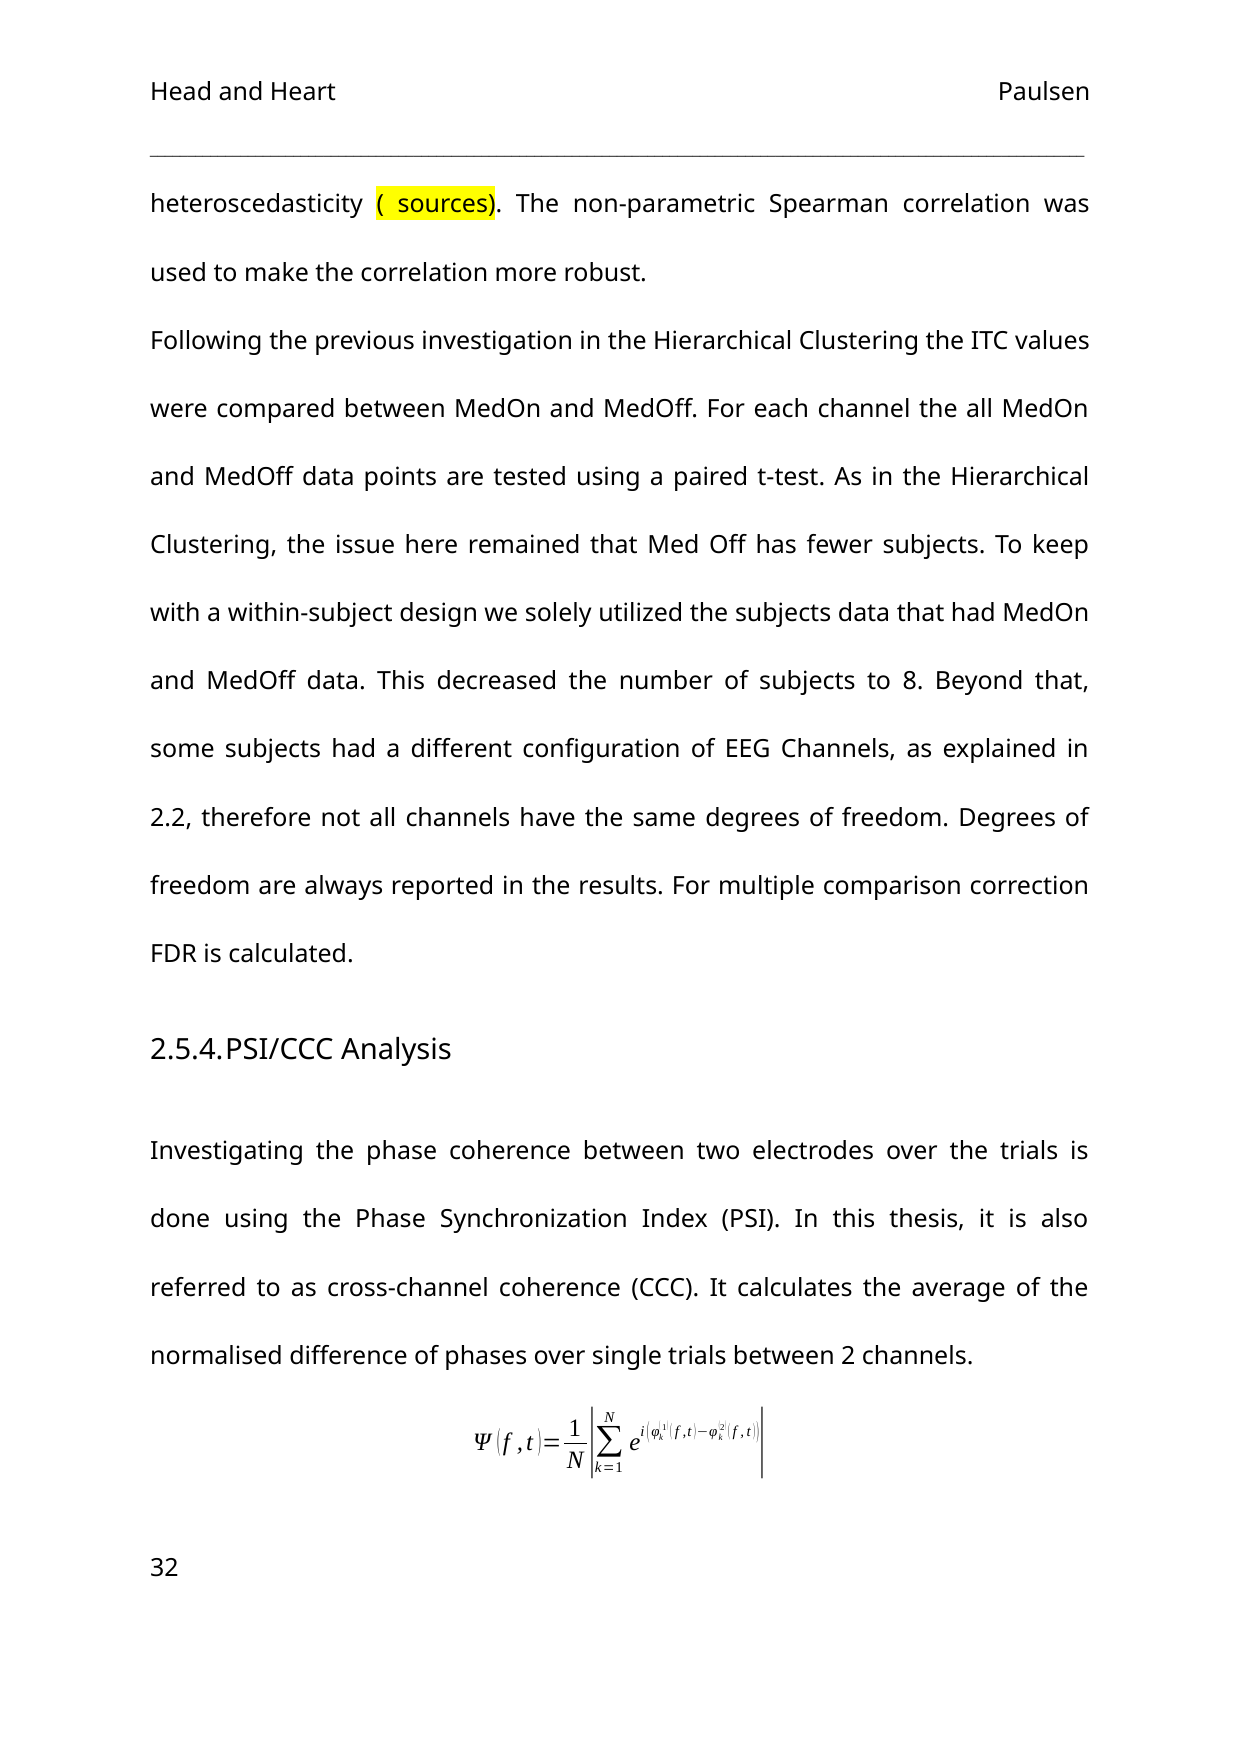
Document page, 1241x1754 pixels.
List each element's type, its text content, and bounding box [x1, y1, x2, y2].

text Investigating the phase coherence between two electrodes over the trials is done using the Phase Synchronization Index (PSI). In this thesis, it is also referred to as cross-channel coherence (CCC). It calculates the average of the normalised difference of phases over single trials between 2 channels. [150, 1133, 1090, 1371]
text Following the previous investigation in the Hierarchical Clustering the ITC values were compared between MedOn and MedOff. For each channel the all MedOn and MedOff data points are tested using a paired t-test. As in the Hierarchical Clustering, the issue here remained that Med Off has fewer subjects. To keep with a within-subject design we solely utilized the subjects data that had MedOn and MedOff data. This decreased the number of subjects to 8. Beyond that, some subjects had a different configuration of EEG Channels, as explained in 2.2, therefore not all channels have the same degrees of freedom. Degrees of freedom are always reported in the results. For multiple comparison correction FDR is calculated. [150, 322, 1090, 969]
subtitle PSI/CCC Analysis [150, 1028, 1090, 1068]
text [150, 186, 1090, 288]
